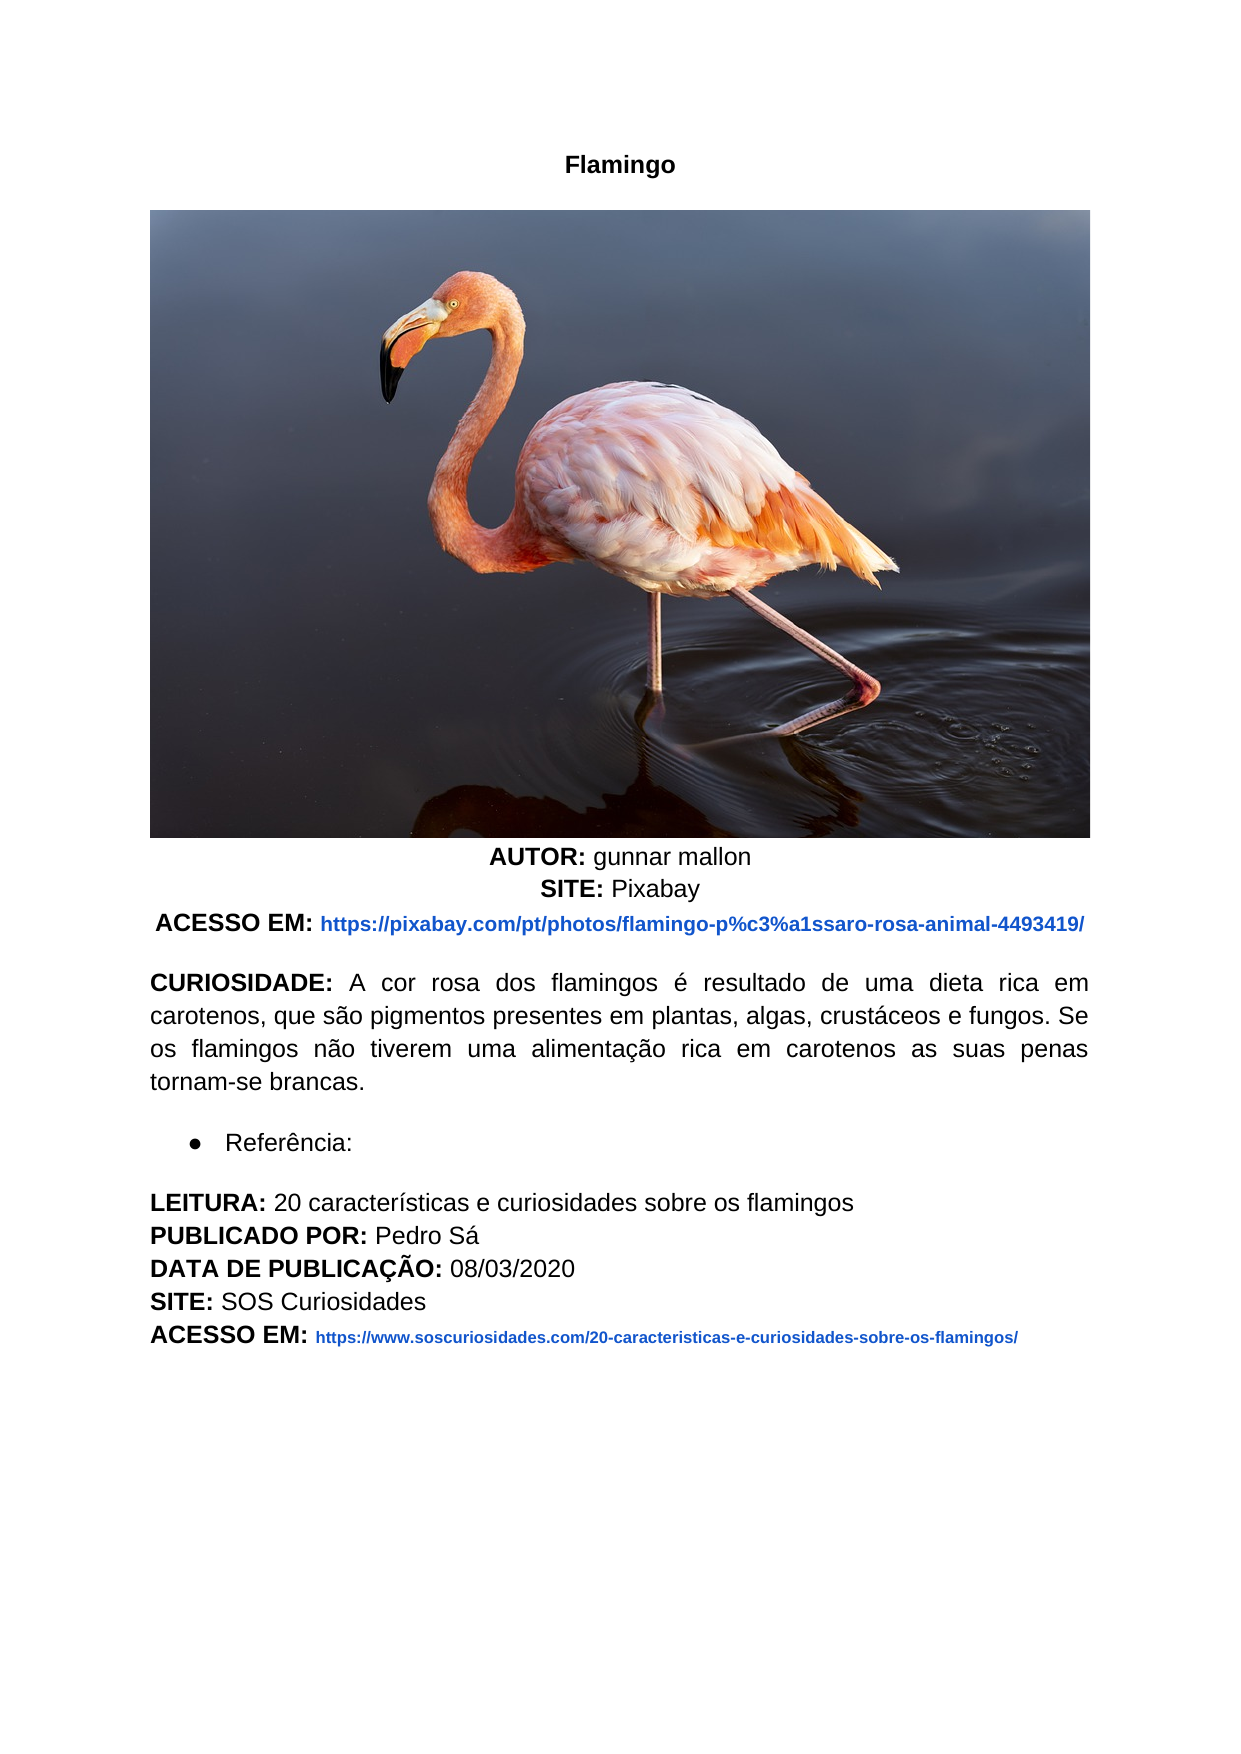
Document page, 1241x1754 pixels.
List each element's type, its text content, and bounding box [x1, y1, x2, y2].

text CURIOSIDADE: A cor rosa dos flamingos é resultado de uma dieta rica em carotenos, que são pigmentos presentes em plantas, algas, crustáceos e fungos. Se os flamingos não tiverem uma alimentação rica em carotenos as suas penas tornam-se brancas. [150, 1063, 1090, 1096]
text DATA DE PUBLICAÇÃO: 08/03/2020 [150, 1254, 1090, 1283]
text Flamingo [150, 150, 1090, 179]
text ACESSO EM: https://pixabay.com/pt/photos/flamingo-p%c3%a1ssaro-rosa-animal-4493419/ [150, 907, 1090, 936]
text ACESSO EM: https://www.soscuriosidades.com/20-caracteristicas-e-curiosidades-sobre-os-flamingos/ [150, 1320, 1090, 1349]
text PUBLICADO POR: Pedro Sá [150, 1221, 1090, 1250]
text CURIOSIDADE: A cor rosa dos flamingos é resultado de uma dieta rica em carotenos, que são pigmentos presentes em plantas, algas, crustáceos e fungos. Se os flamingos não tiverem uma alimentação rica em carotenos as suas penas tornam-se brancas. [150, 968, 1090, 1001]
text SITE: Pixabay [150, 874, 1090, 903]
text AUTOR: gunnar mallon [150, 841, 1090, 870]
text SITE: SOS Curiosidades [150, 1287, 1090, 1316]
list Referência: [187, 1128, 1090, 1156]
picture [150, 210, 1091, 838]
text LEITURA: 20 características e curiosidades sobre os flamingos [150, 1188, 1090, 1217]
